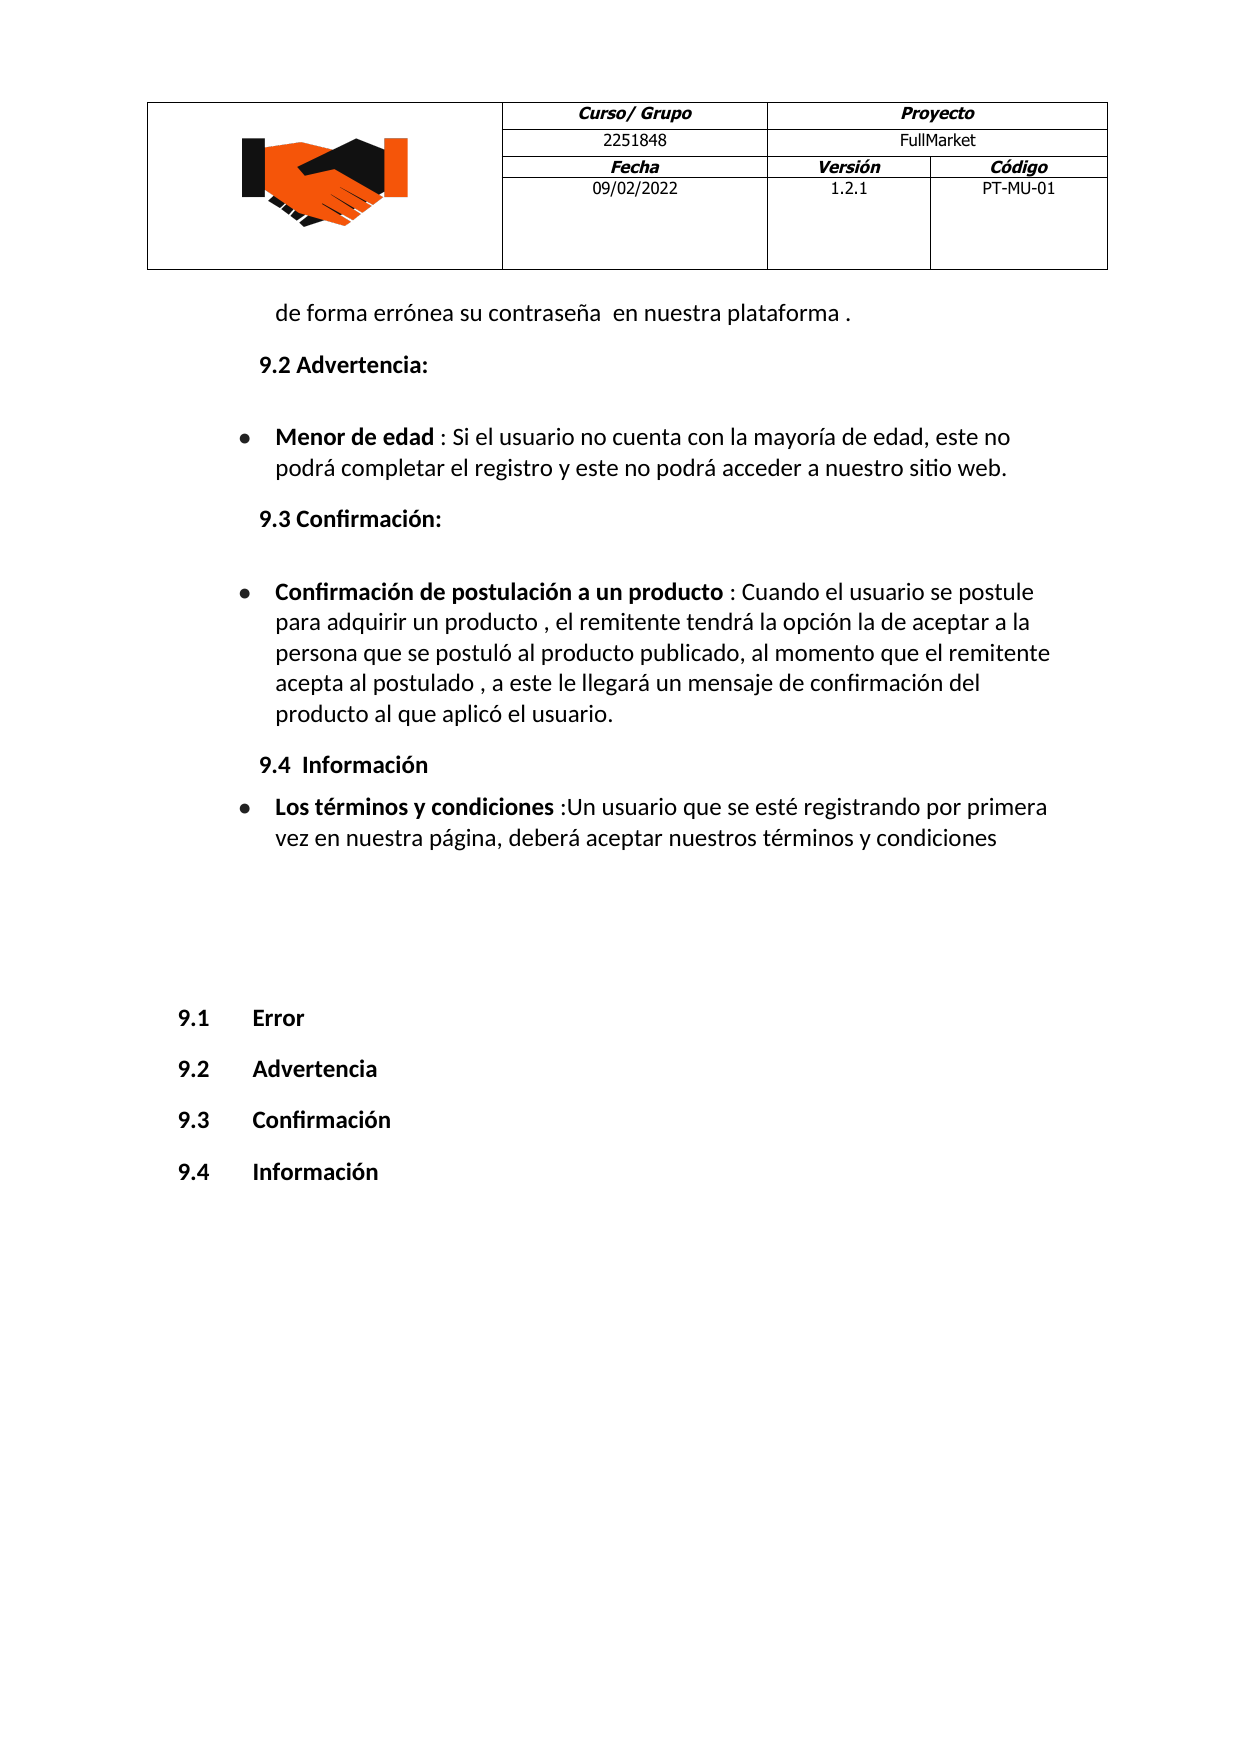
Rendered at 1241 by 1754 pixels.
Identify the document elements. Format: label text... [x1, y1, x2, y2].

subtitle 9.2 Advertencia [177, 1053, 1063, 1084]
subtitle 9.4 Información [258, 749, 1063, 780]
subtitle 9.2 Advertencia: [258, 349, 1063, 379]
list Contraseña incorrecta : Aparece una ventana de error si el usuario ingresó de forma errónea su contraseña en nuestra plataforma . [238, 298, 1063, 328]
list Menor de edad : Si el usuario no cuenta con la mayoría de edad, este no podrá completar el registro y este no podrá acceder a nuestro sitio web. [238, 422, 1063, 483]
list Los términos y condiciones :Un usuario que se esté registrando por primera vez en nuestra página, deberá aceptar nuestros términos y condiciones [238, 792, 1063, 853]
subtitle 9.3 Confirmación: [258, 503, 1063, 534]
subtitle 9.4 Información [177, 1156, 1063, 1186]
list Confirmación de postulación a un producto : Cuando el usuario se postule para adquirir un producto , el remitente tendrá la opción la de aceptar a la persona que se postuló al producto publicado, al momento que el remitente acepta al postulado , a este le llegará un mensaje de confirmación del producto al que aplicó el usuario. [238, 576, 1063, 729]
subtitle 9.3 Confirmación [177, 1104, 1063, 1135]
subtitle 9.1 Error [177, 1002, 1063, 1032]
picture [242, 102, 408, 269]
